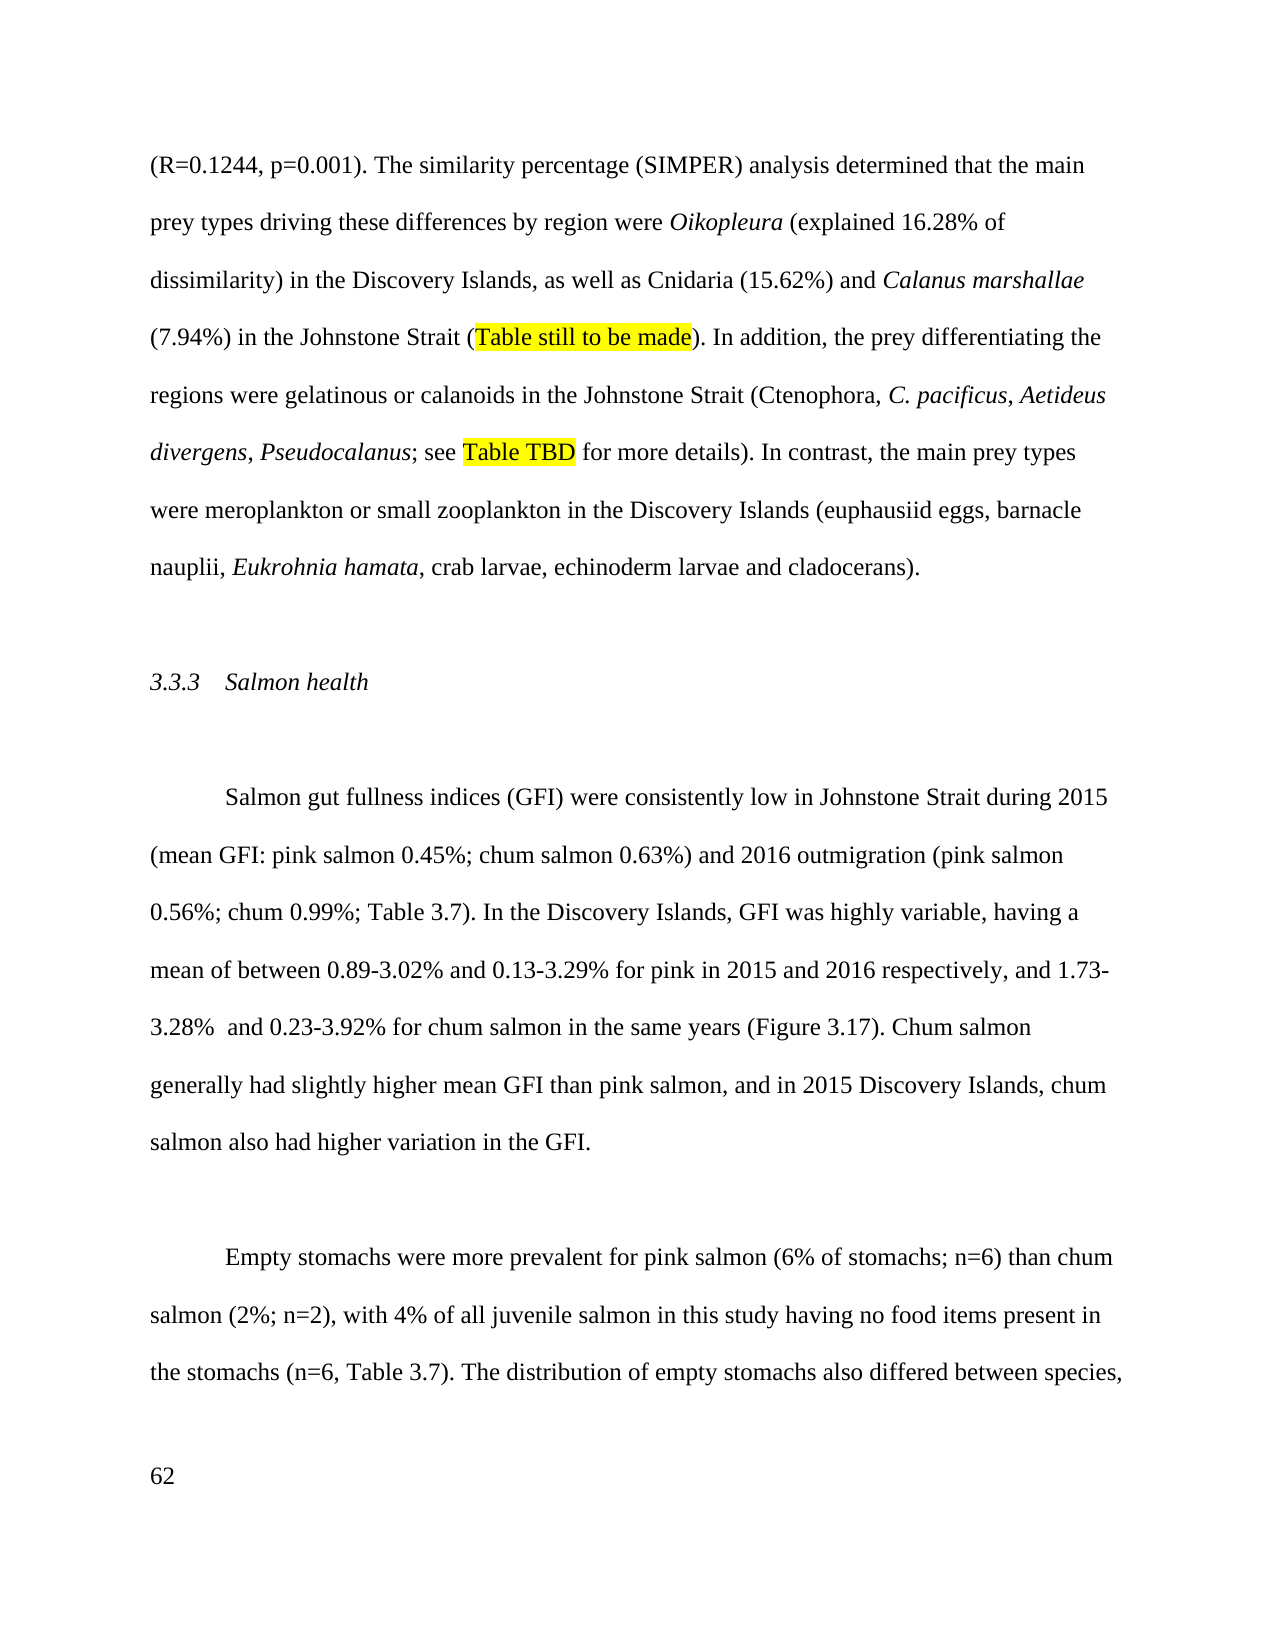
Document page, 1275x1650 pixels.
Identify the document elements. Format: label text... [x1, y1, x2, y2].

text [150, 1242, 1125, 1386]
subtitle Salmon health [150, 667, 1125, 696]
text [150, 150, 1125, 581]
